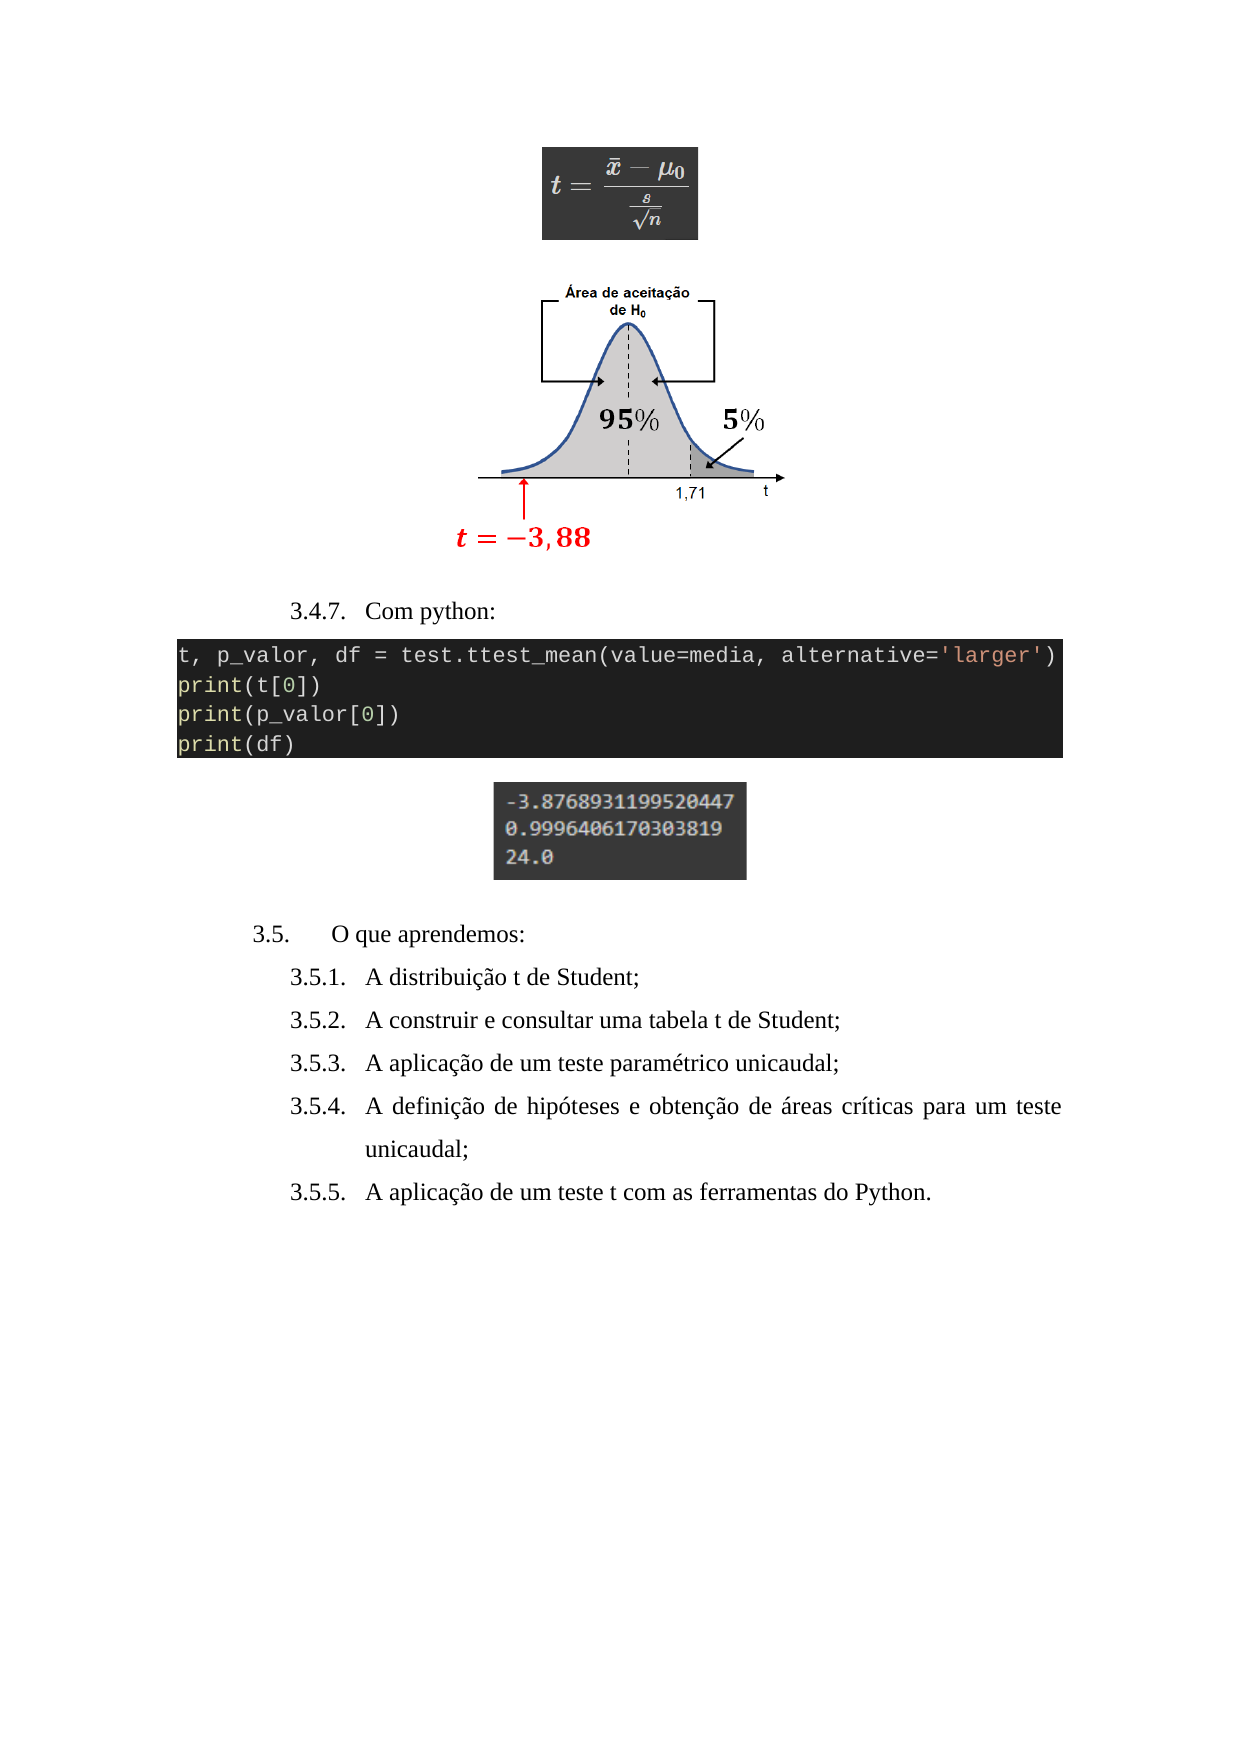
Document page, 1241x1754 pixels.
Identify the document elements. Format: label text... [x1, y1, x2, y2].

picture [446, 278, 794, 557]
picture [493, 782, 747, 880]
list A aplicação de um teste paramétrico unicaudal; [290, 1048, 1063, 1077]
text print(p_valor[0]) [177, 698, 1063, 728]
list A aplicação de um teste t com as ferramentas do Python. [290, 1177, 1063, 1206]
list Com python: [290, 596, 1063, 625]
list O que aprendemos: [252, 919, 1063, 947]
list A construir e consultar uma tabela t de Student; [290, 1005, 1063, 1034]
text print(df) [177, 728, 1063, 758]
list A definição de hipóteses e obtenção de áreas críticas para um teste unicaudal; [290, 1091, 1063, 1163]
picture [542, 147, 699, 240]
text print(t[0]) [177, 669, 1063, 698]
list A distribuição t de Student; [290, 962, 1063, 991]
text t, p_valor, df = test.ttest_mean(value=media, alternative='larger') [177, 639, 1063, 669]
